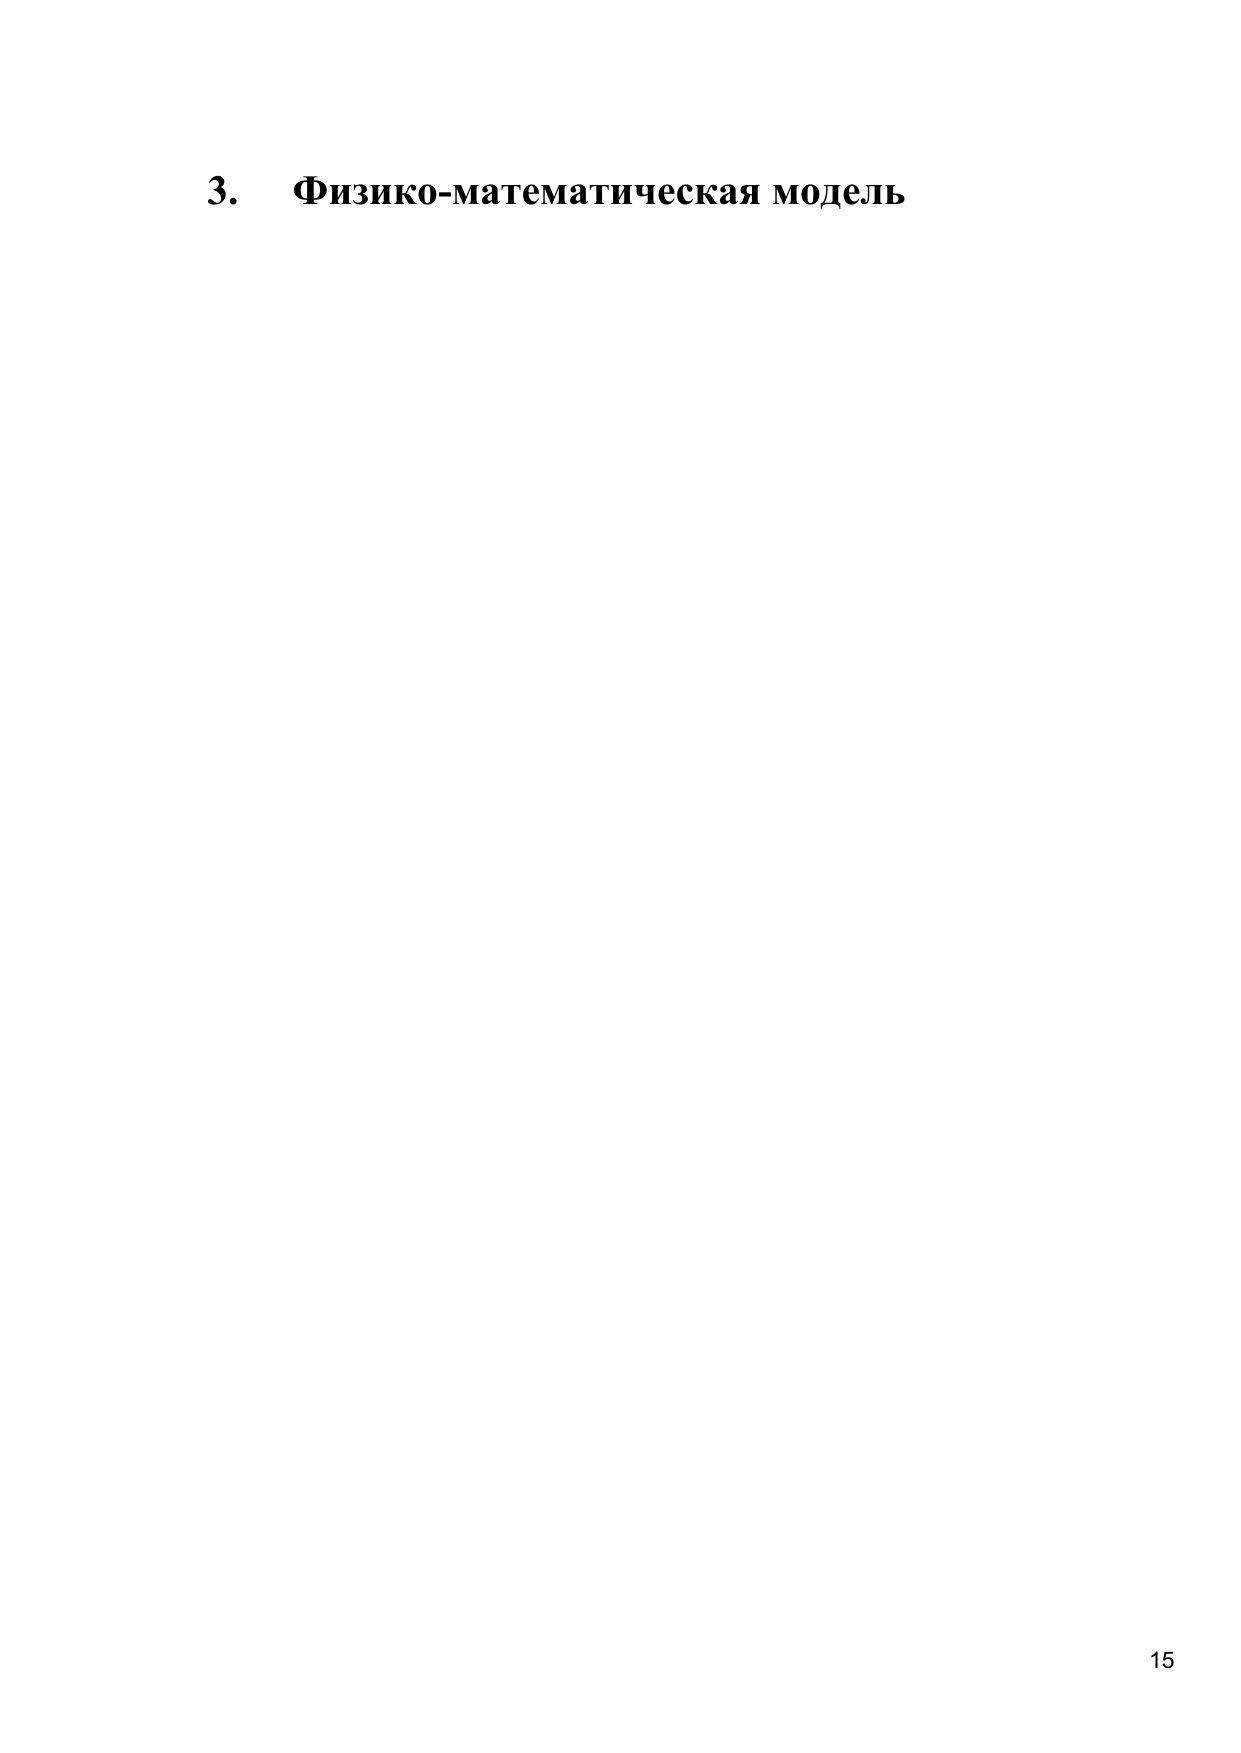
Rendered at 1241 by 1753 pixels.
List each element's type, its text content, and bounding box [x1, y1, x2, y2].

list Физико-математическая модель [207, 167, 1174, 213]
